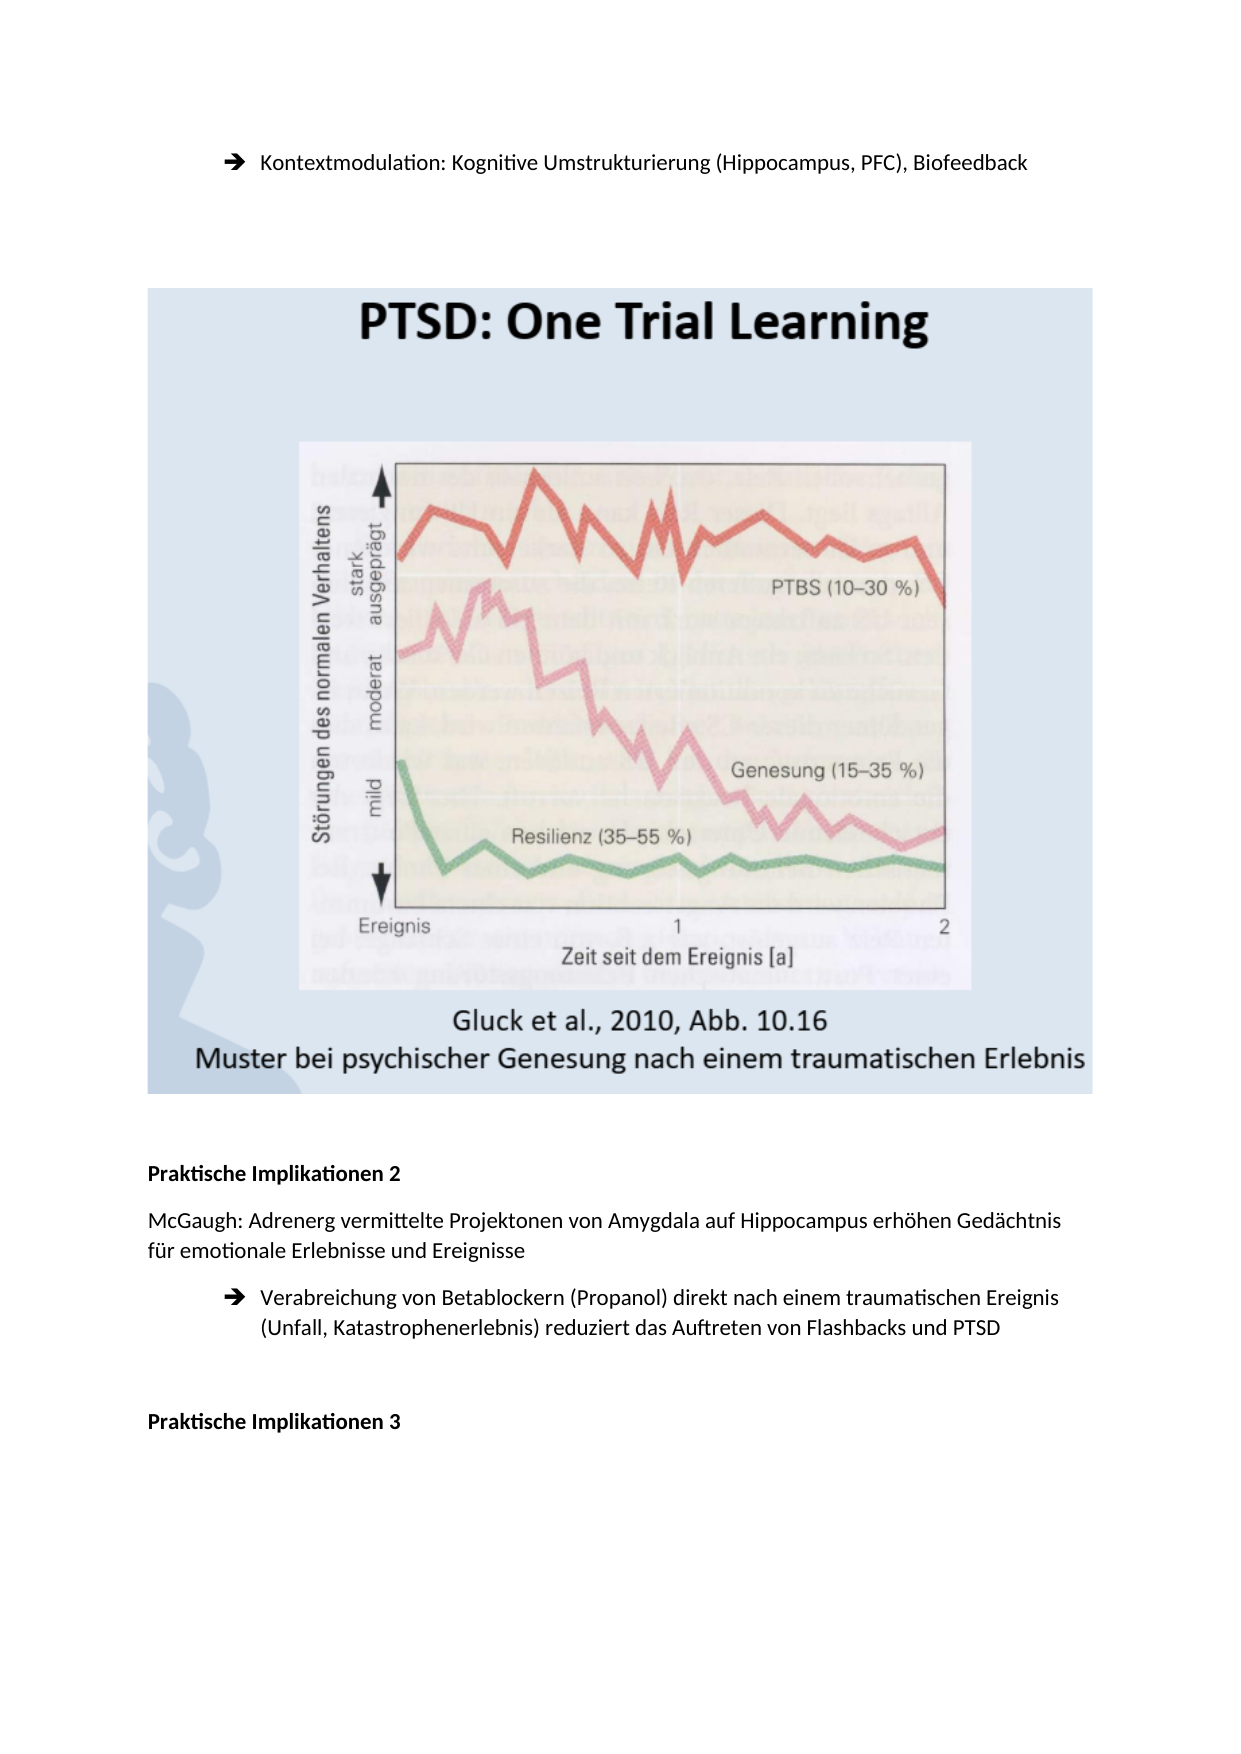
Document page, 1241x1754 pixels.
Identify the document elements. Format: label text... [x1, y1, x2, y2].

text Praktische Implikationen 3 [148, 1407, 1093, 1435]
text McGaugh: Adrenerg vermittelte Projektonen von Amygdala auf Hippocampus erhöhen Gedächtnis für emotionale Erlebnisse und Ereignisse [148, 1206, 1093, 1264]
list Kontextmodulation: Kognitive Umstrukturierung (Hippocampus, PFC), Biofeedback [223, 148, 1093, 176]
picture [147, 288, 1093, 1094]
text Praktische Implikationen 2 [148, 1159, 1093, 1187]
list Verabreichung von Betablockern (Propanol) direkt nach einem traumatischen Ereignis (Unfall, Katastrophenerlebnis) reduziert das Auftreten von Flashbacks und PTSD [223, 1283, 1093, 1341]
